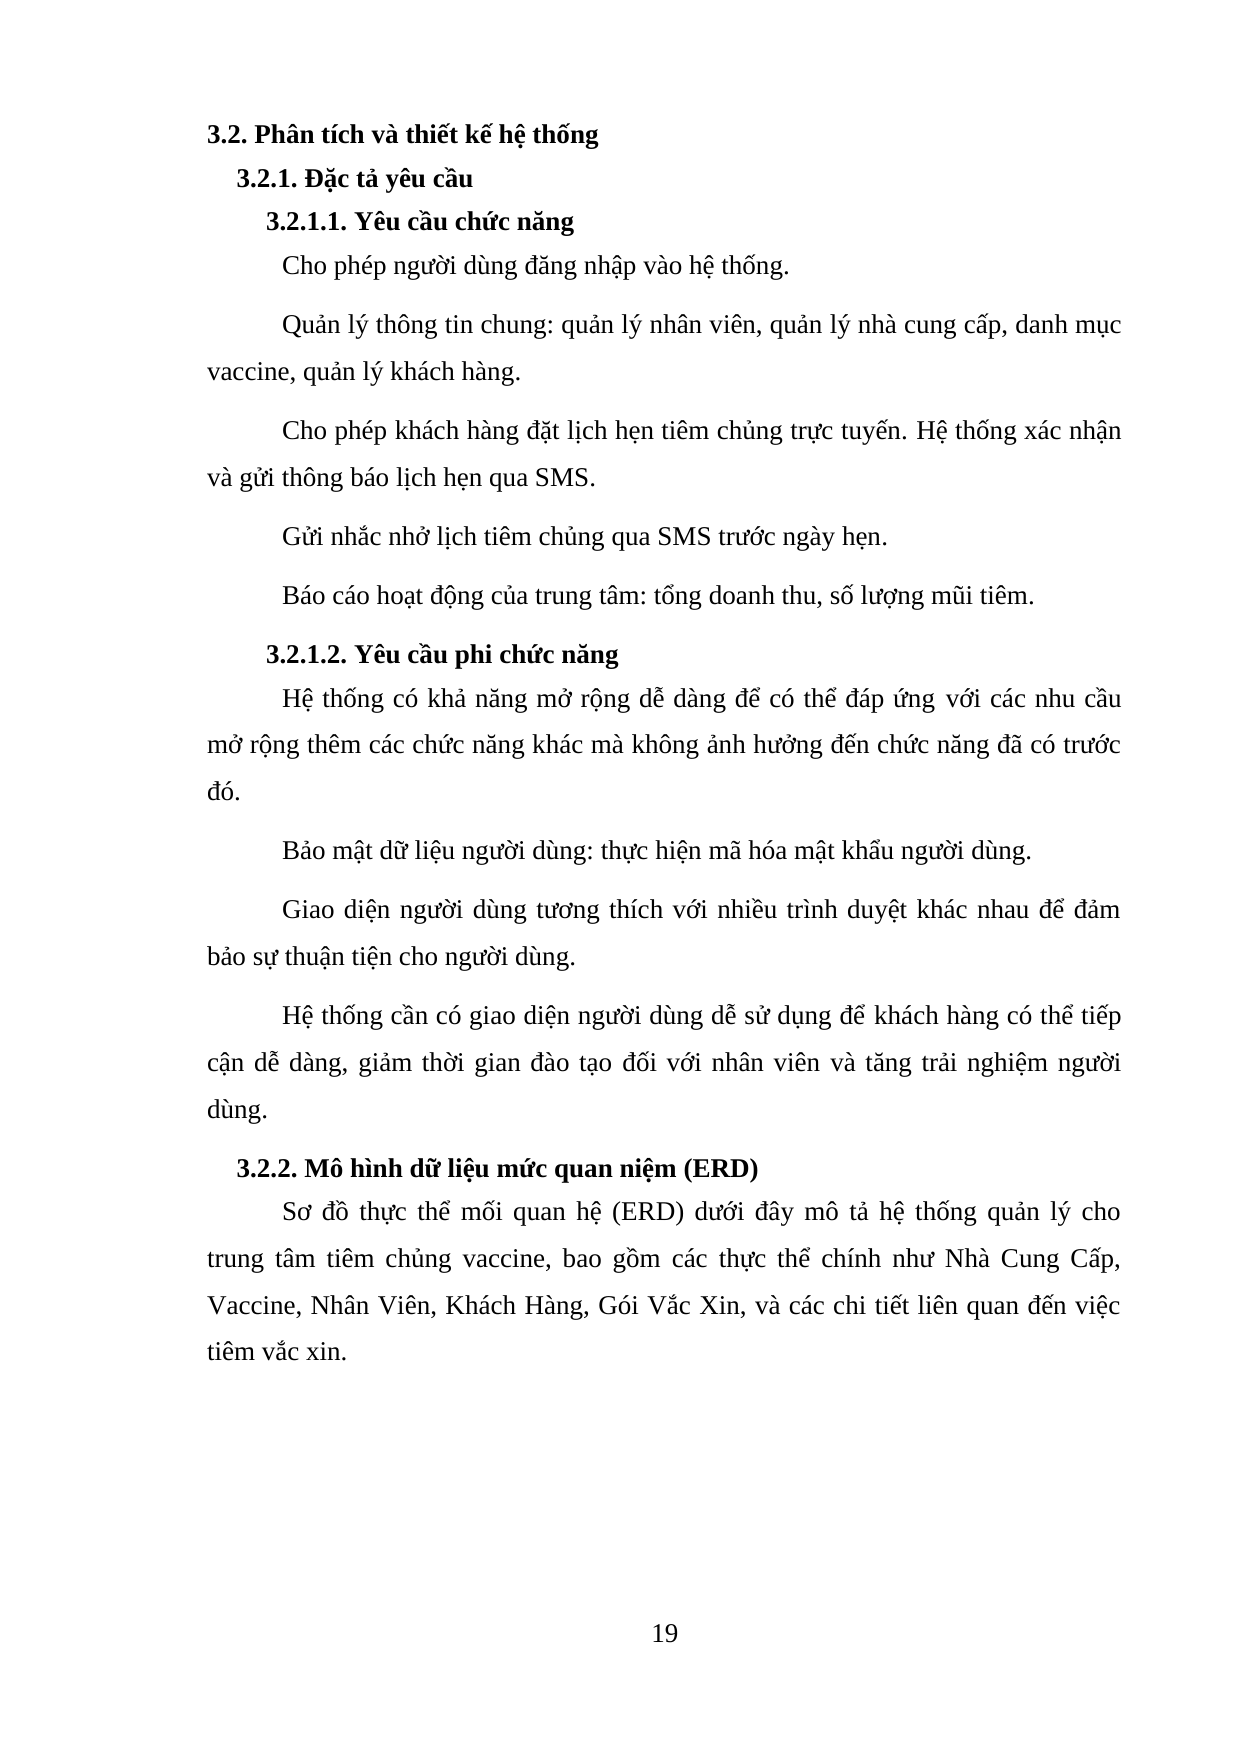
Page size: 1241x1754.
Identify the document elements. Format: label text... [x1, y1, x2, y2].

subtitle Yêu cầu chức năng [266, 205, 1122, 237]
text Giao diện người dùng tương thích với nhiều trình duyệt khác nhau để đảm bảo sự thuận tiện cho người dùng. [207, 893, 1122, 971]
subtitle Yêu cầu phi chức năng [266, 638, 1122, 669]
subtitle Phân tích và thiết kế hệ thống [207, 118, 1122, 149]
text Hệ thống cần có giao diện người dùng dễ sử dụng để khách hàng có thể tiếp cận dễ dàng, giảm thời gian đào tạo đối với nhân viên và tăng trải nghiệm người dùng. [207, 999, 1122, 1124]
text Hệ thống có khả năng mở rộng dễ dàng để có thể đáp ứng với các nhu cầu mở rộng thêm các chức năng khác mà không ảnh hưởng đến chức năng đã có trước đó. [207, 682, 1122, 806]
subtitle Mô hình dữ liệu mức quan niệm (ERD) [236, 1152, 1122, 1183]
text Cho phép người dùng đăng nhập vào hệ thống. [207, 249, 1122, 280]
text Bảo mật dữ liệu người dùng: thực hiện mã hóa mật khẩu người dùng. [207, 834, 1122, 866]
text Báo cáo hoạt động của trung tâm: tổng doanh thu, số lượng mũi tiêm. [207, 579, 1122, 610]
text Gửi nhắc nhở lịch tiêm chủng qua SMS trước ngày hẹn. [207, 520, 1122, 551]
text Sơ đồ thực thể mối quan hệ (ERD) dưới đây mô tả hệ thống quản lý cho trung tâm tiêm chủng vaccine, bao gồm các thực thể chính như Nhà Cung Cấp, Vaccine, Nhân Viên, Khách Hàng, Gói Vắc Xin, và các chi tiết liên quan đến việc tiêm vắc xin. [207, 1196, 1122, 1367]
subtitle Đặc tả yêu cầu [236, 162, 1122, 193]
text Cho phép khách hàng đặt lịch hẹn tiêm chủng trực tuyến. Hệ thống xác nhận và gửi thông báo lịch hẹn qua SMS. [207, 414, 1122, 492]
text Quản lý thông tin chung: quản lý nhân viên, quản lý nhà cung cấp, danh mục vaccine, quản lý khách hàng. [207, 308, 1122, 386]
